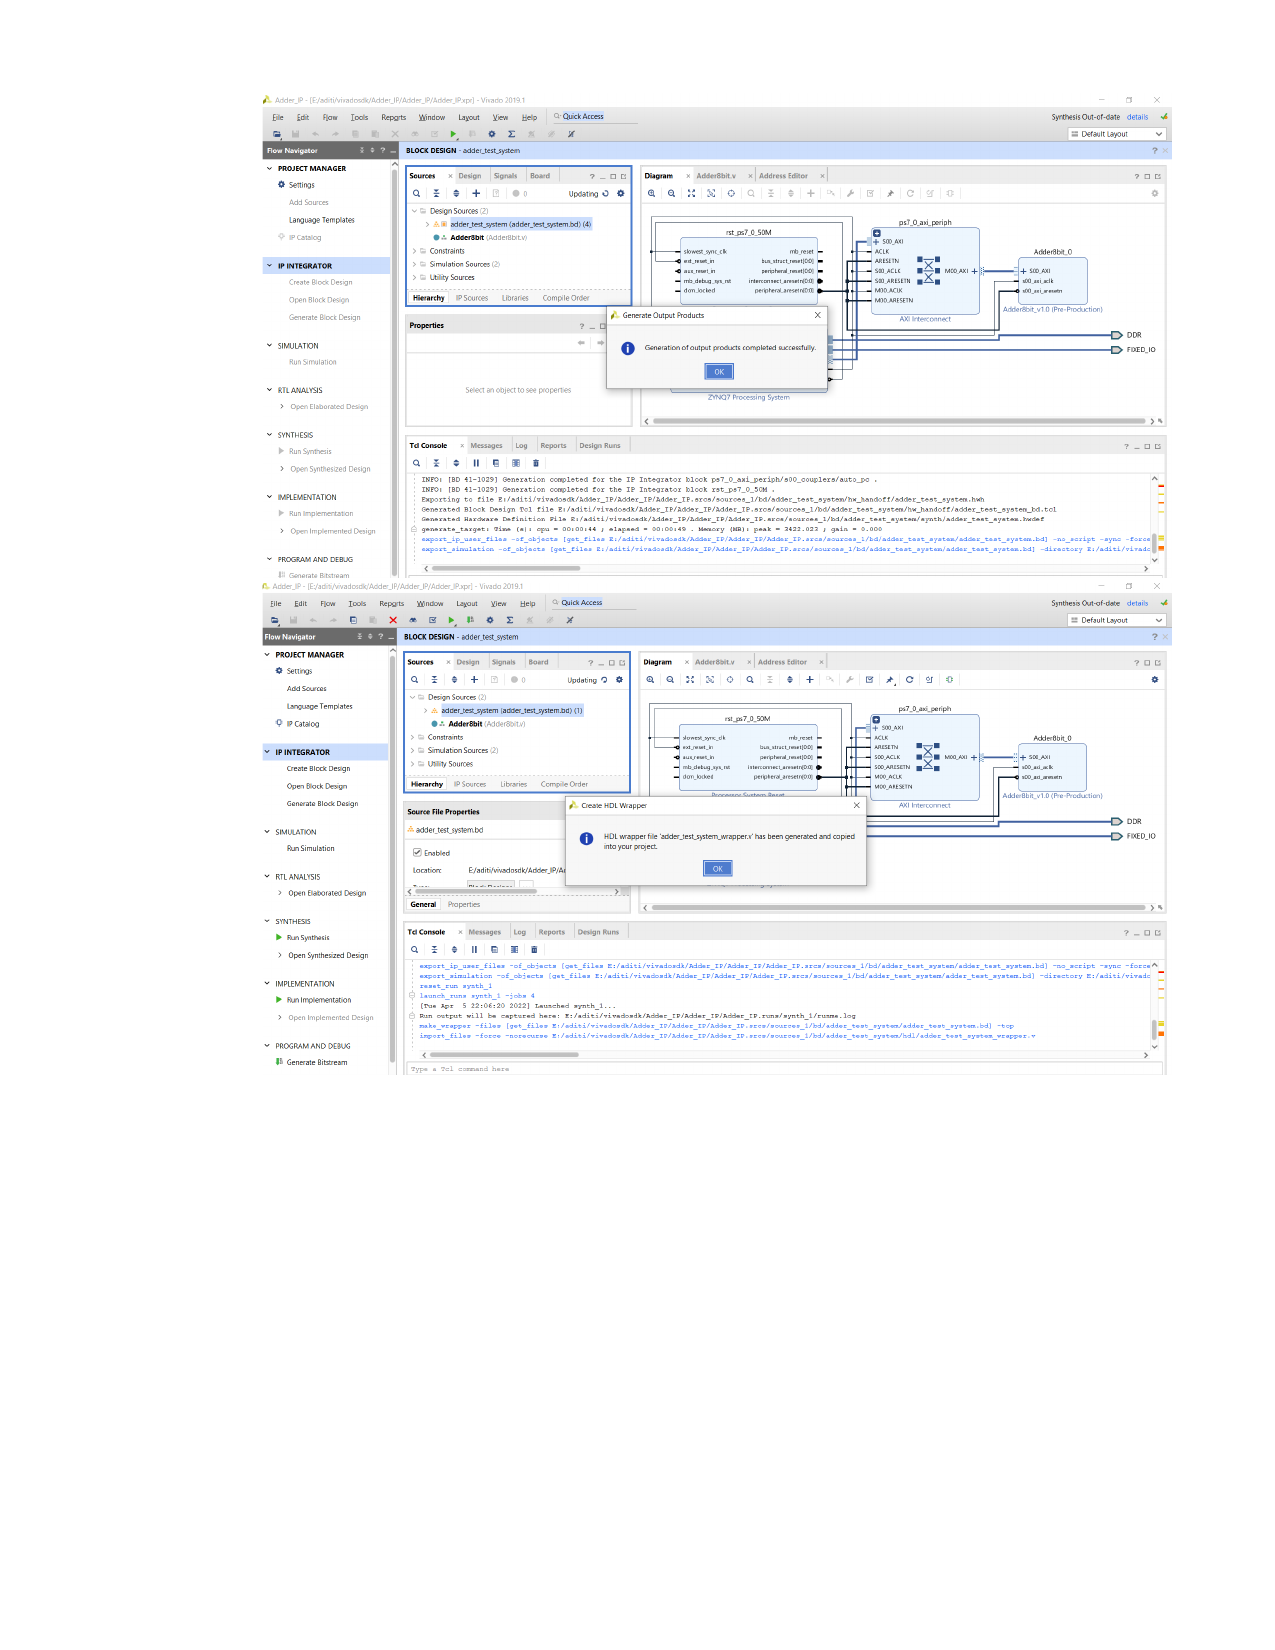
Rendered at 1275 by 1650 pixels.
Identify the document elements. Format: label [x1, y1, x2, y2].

picture [262, 583, 1172, 1075]
picture [262, 93, 1172, 578]
